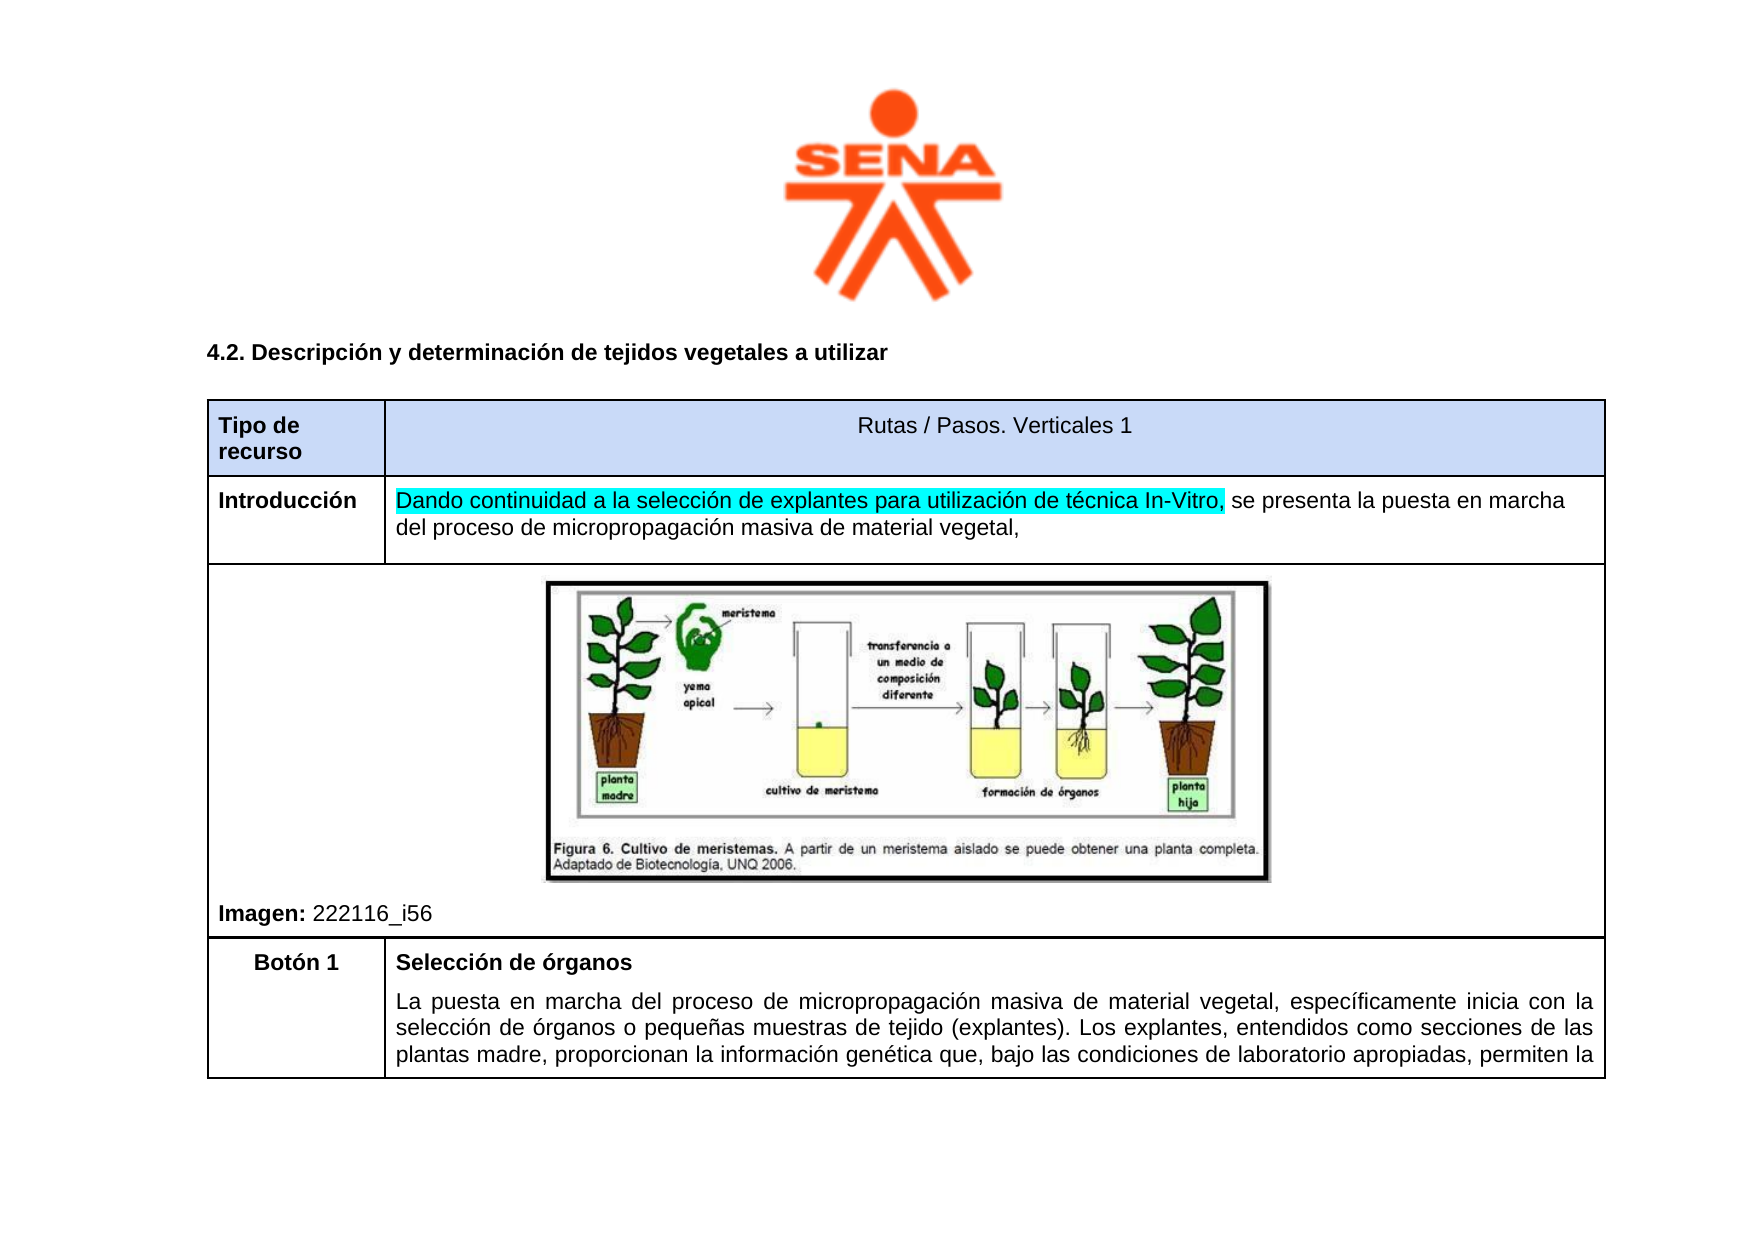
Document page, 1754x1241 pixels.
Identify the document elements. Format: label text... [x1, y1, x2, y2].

picture [541, 575, 1272, 883]
picture [766, 75, 1018, 313]
table_header Rutas / Pasos. Verticales 1 [386, 401, 1604, 475]
table_cell Botón 1 [209, 939, 384, 1077]
table_cell Imagen: 222116_i56 [209, 565, 1604, 936]
table_cell Introducción [209, 477, 384, 563]
table_cell Dando continuidad a la selección de explantes para utilización de técnica In-Vitro, se presenta la puesta en marcha del proceso de micropropagación masiva de material vegetal, [386, 477, 1604, 563]
table_header Tipo de recurso [209, 401, 384, 475]
text 4.2. Descripción y determinación de tejidos vegetales a utilizar [207, 339, 1577, 365]
